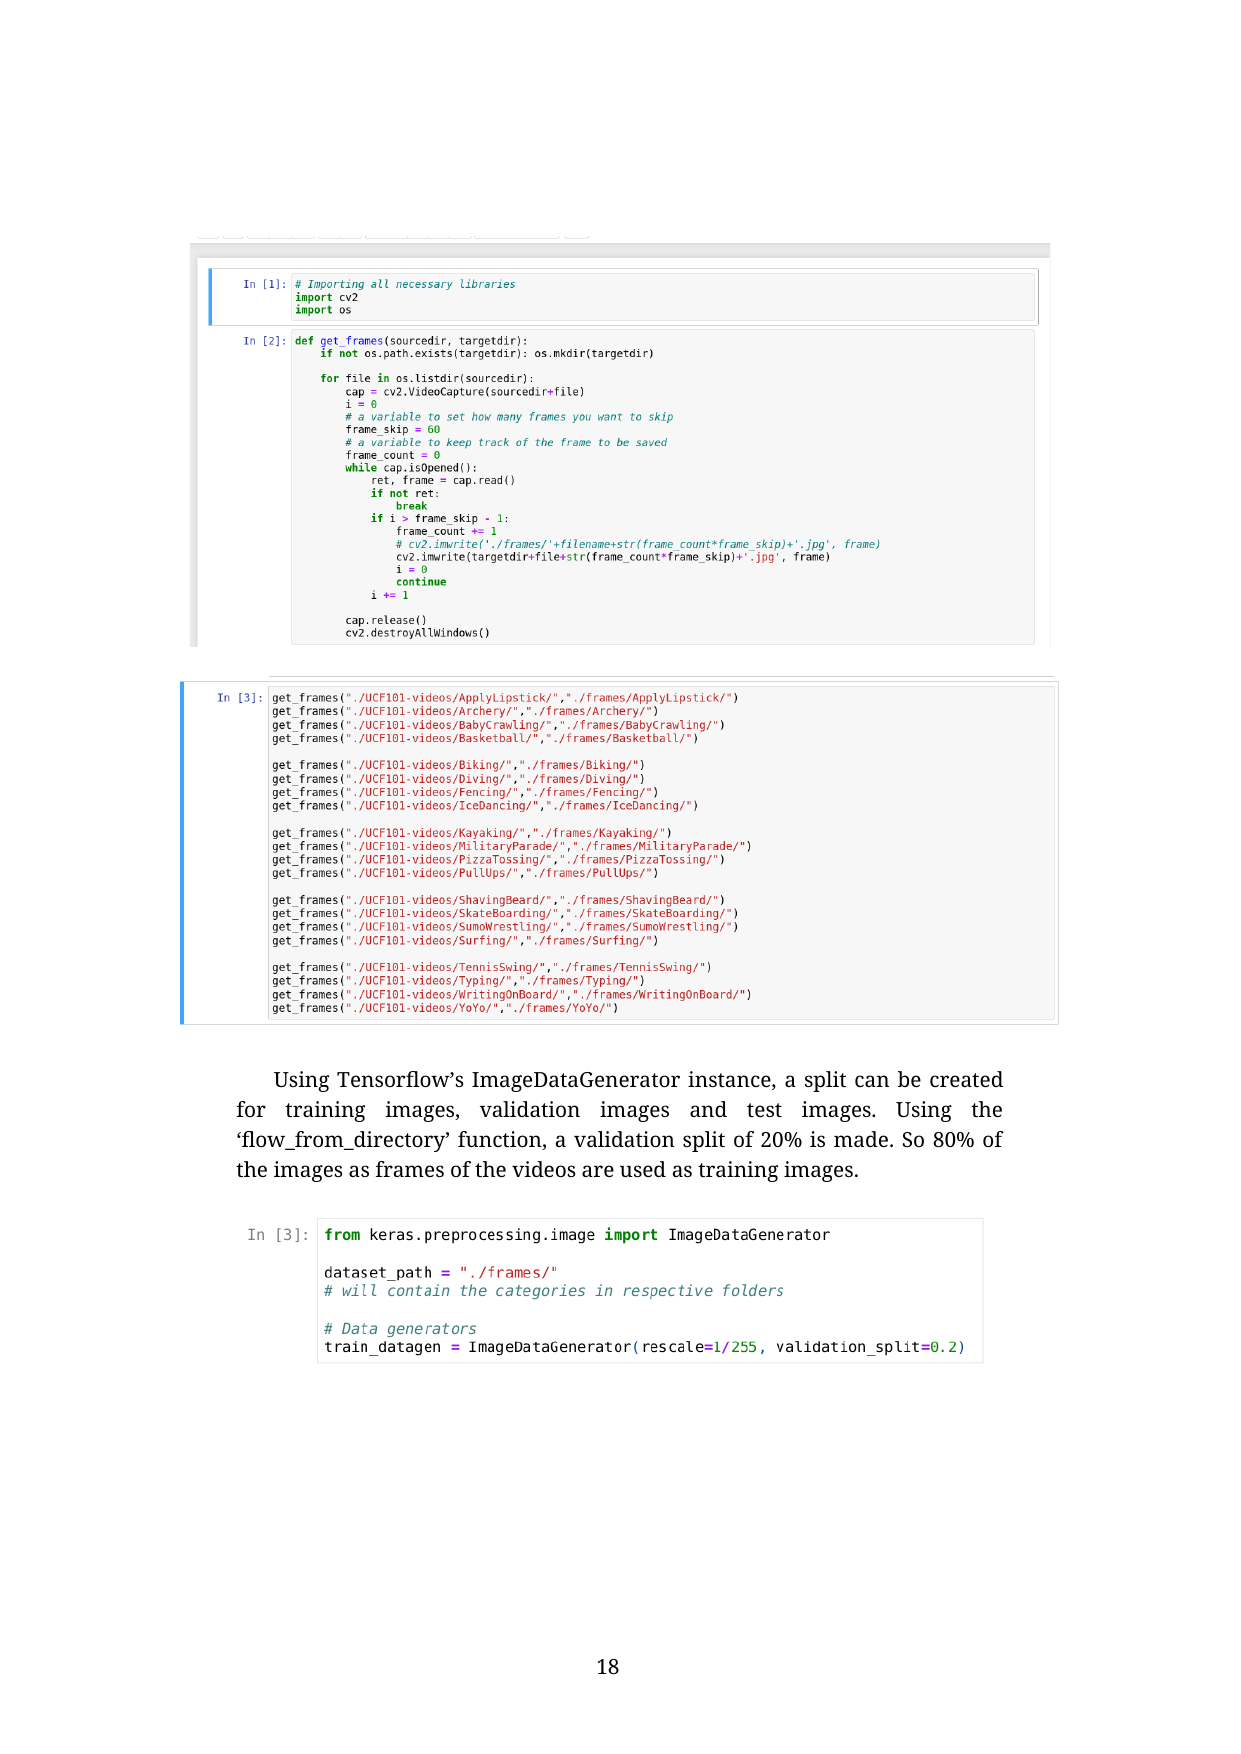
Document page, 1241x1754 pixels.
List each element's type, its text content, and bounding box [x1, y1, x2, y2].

picture [236, 1213, 1004, 1375]
picture [173, 676, 1067, 1033]
picture [189, 236, 1051, 647]
text Using Tensorflow’s ImageDataGenerator instance, a split can be created for training images, validation images and test images. Using the ‘flow_from_directory’ function, a validation split of 20% is made. So 80% of the images as frames of the videos are used as training images. [236, 1063, 1004, 1183]
